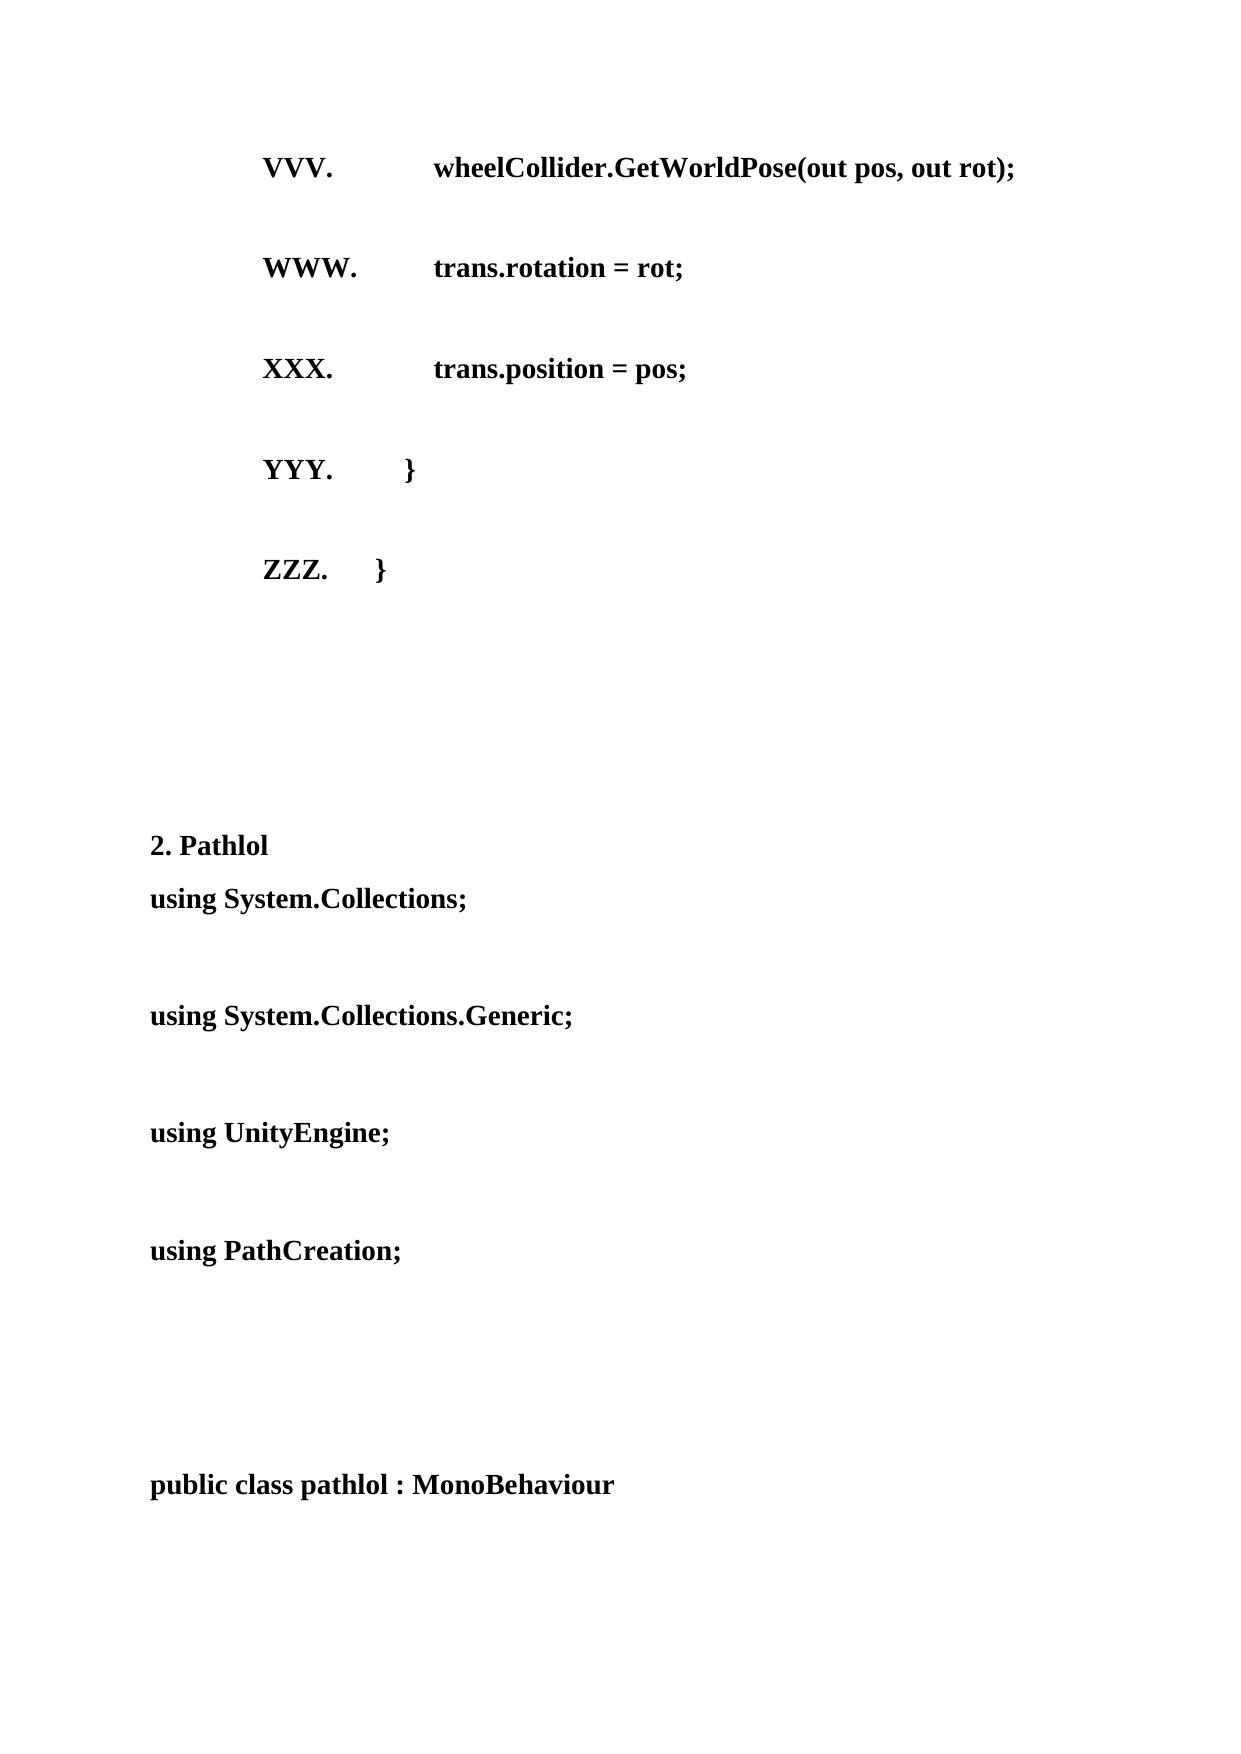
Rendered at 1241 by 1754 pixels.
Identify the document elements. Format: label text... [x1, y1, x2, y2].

list trans.rotation = rot; [262, 251, 1090, 284]
text 2. Pathlol [150, 828, 1090, 862]
text using System.Collections.Generic; [150, 998, 1090, 1032]
text using System.Collections; [150, 881, 1090, 914]
text using UnityEngine; [150, 1116, 1090, 1149]
list trans.position = pos; [262, 351, 1090, 385]
text using PathCreation; [150, 1233, 1090, 1266]
text public class pathlol : MonoBehaviour [150, 1467, 1090, 1501]
list } [262, 452, 1090, 485]
list wheelCollider.GetWorldPose(out pos, out rot); [262, 150, 1090, 183]
list } [262, 552, 1090, 586]
